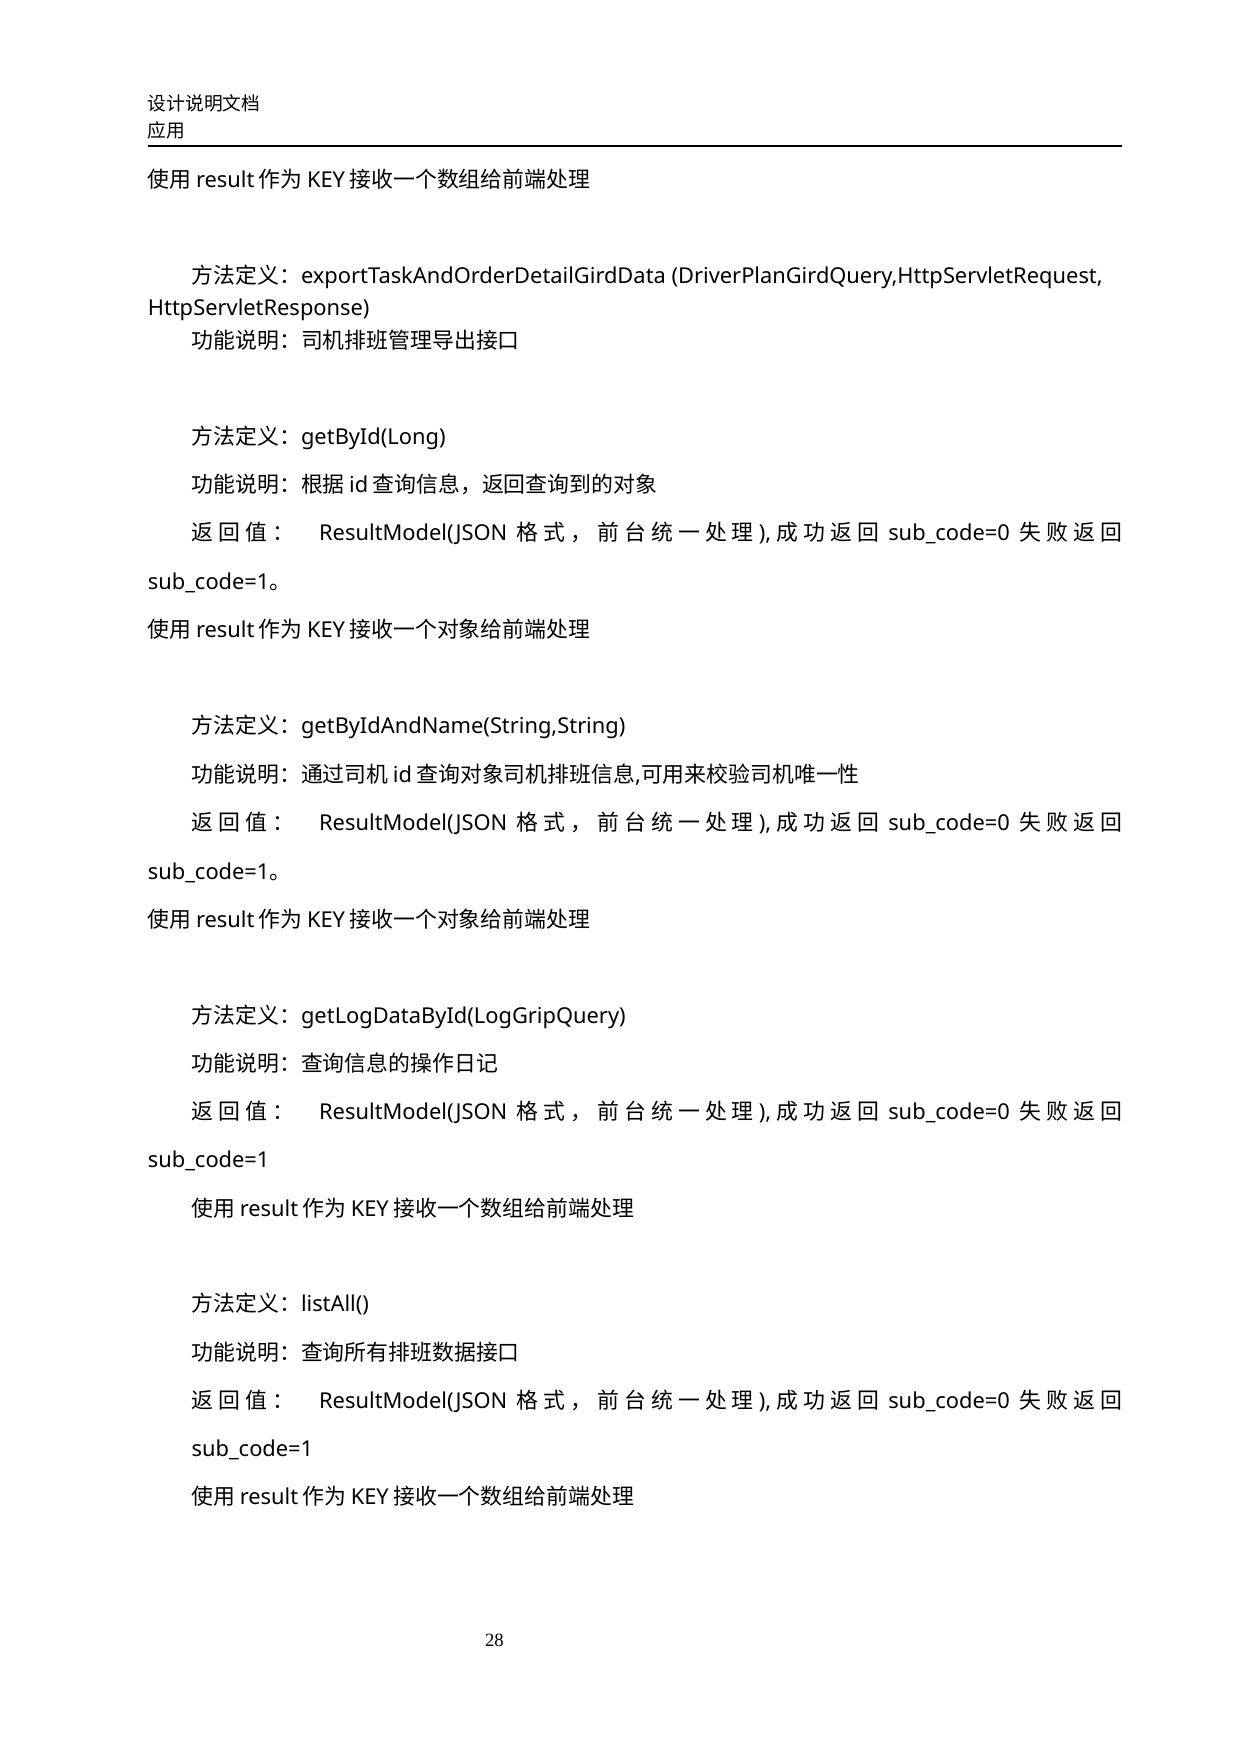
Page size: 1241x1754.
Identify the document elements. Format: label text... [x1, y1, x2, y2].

text 方法定义：getLogDataById(LogGripQuery) [191, 997, 1122, 1030]
text 方法定义：exportTaskAndOrderDetailGirdData (DriverPlanGirdQuery,HttpServletRequest, HttpServletResponse) [148, 258, 1122, 323]
text 使用result作为KEY接收一个数组给前端处理 [148, 1479, 1122, 1511]
text 返回值： ResultModel(JSON格式，前台统一处理),成功返回sub_code=0失败返回sub_code=1 [148, 1094, 1122, 1175]
text 功能说明：查询信息的操作日记 [191, 1046, 1122, 1078]
text 功能说明：查询所有排班数据接口 [191, 1334, 1122, 1367]
text 功能说明：司机排班管理导出接口 [191, 323, 1122, 355]
text 返回值： ResultModel(JSON格式，前台统一处理),成功返回sub_code=0失败返回sub_code=1。 [148, 804, 1122, 886]
text 使用result作为KEY接收一个数组给前端处理 [148, 162, 1122, 194]
text 功能说明：根据id查询信息，返回查询到的对象 [191, 467, 1122, 499]
text 功能说明：通过司机id查询对象司机排班信息,可用来校验司机唯一性 [191, 756, 1122, 789]
text 使用result作为KEY接收一个对象给前端处理 [148, 612, 1122, 645]
text 返回值： ResultModel(JSON格式，前台统一处理),成功返回sub_code=0失败返回sub_code=1。 [148, 515, 1122, 596]
text 返回值： ResultModel(JSON格式，前台统一处理),成功返回sub_code=0失败返回sub_code=1 [191, 1383, 1122, 1464]
text 方法定义：getById(Long) [191, 418, 1122, 451]
text 方法定义：listAll() [191, 1286, 1122, 1318]
text 使用result作为KEY接收一个数组给前端处理 [148, 1190, 1122, 1223]
text 方法定义：getByIdAndName(String,String) [191, 708, 1122, 740]
text 使用result作为KEY接收一个对象给前端处理 [148, 902, 1122, 934]
